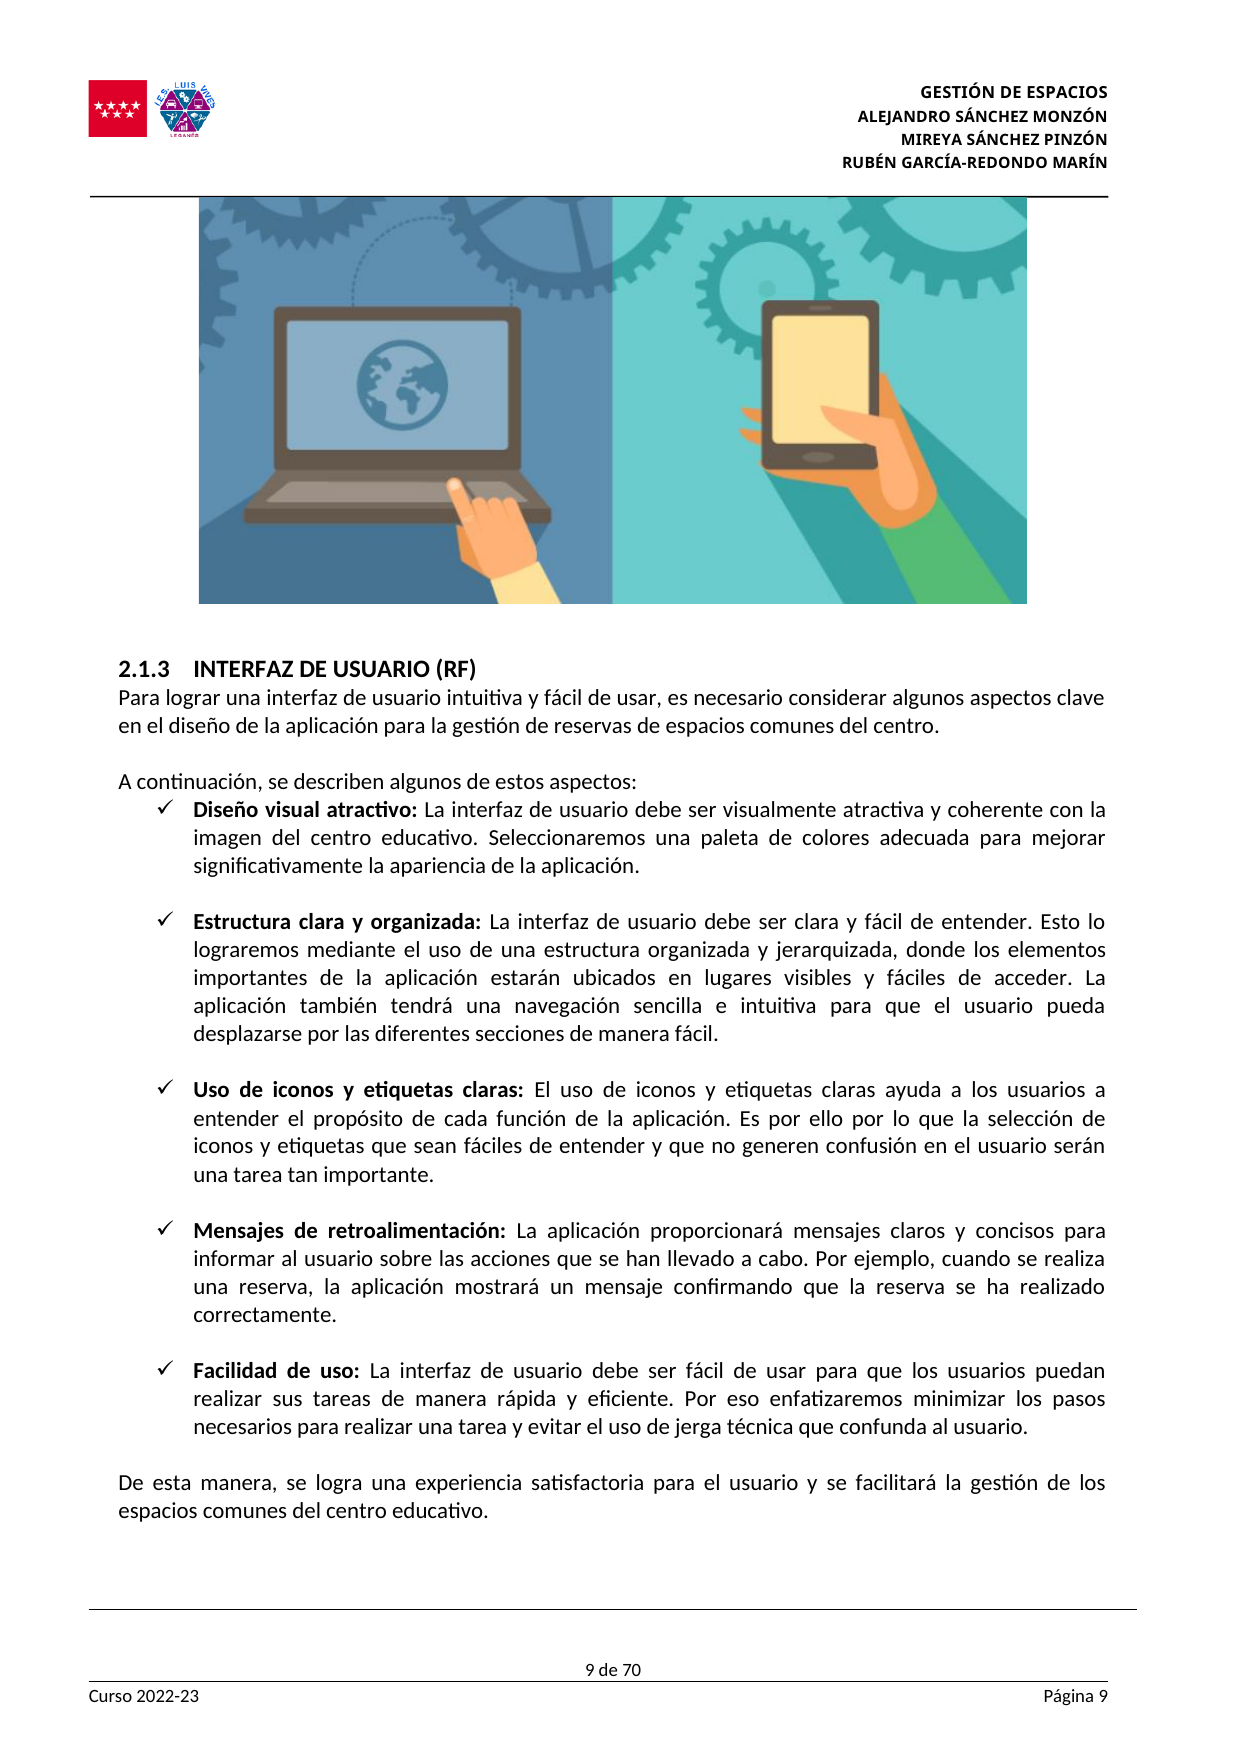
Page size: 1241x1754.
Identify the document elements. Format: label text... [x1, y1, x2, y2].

text Para lograr una interfaz de usuario intuitiva y fácil de usar, es necesario considerar algunos aspectos clave en el diseño de la aplicación para la gestión de reservas de espacios comunes del centro. [118, 683, 1107, 739]
list Diseño visual atractivo: La interfaz de usuario debe ser visualmente atractiva y coherente con la imagen del centro educativo. Seleccionaremos una paleta de colores adecuada para mejorar significativamente la apariencia de la aplicación. [156, 795, 1107, 879]
text A continuación, se describen algunos de estos aspectos: [118, 767, 1107, 795]
picture [198, 197, 1027, 604]
list Uso de iconos y etiquetas claras: El uso de iconos y etiquetas claras ayuda a los usuarios a entender el propósito de cada función de la aplicación. Es por ello por lo que la selección de iconos y etiquetas que sean fáciles de entender y que no generen confusión en el usuario serán una tarea tan importante. [156, 1076, 1107, 1188]
list Facilidad de uso: La interfaz de usuario debe ser fácil de usar para que los usuarios puedan realizar sus tareas de manera rápida y eficiente. Por eso enfatizaremos minimizar los pasos necesarios para realizar una tarea y evitar el uso de jerga técnica que confunda al usuario. [156, 1356, 1107, 1440]
text De esta manera, se logra una experiencia satisfactoria para el usuario y se facilitará la gestión de los espacios comunes del centro educativo. [118, 1468, 1107, 1524]
picture [87, 80, 215, 136]
subtitle INTERFAZ DE USUARIO (RF) [118, 653, 1107, 683]
list Mensajes de retroalimentación: La aplicación proporcionará mensajes claros y concisos para informar al usuario sobre las acciones que se han llevado a cabo. Por ejemplo, cuando se realiza una reserva, la aplicación mostrará un mensaje confirmando que la reserva se ha realizado correctamente. [156, 1216, 1107, 1328]
list Estructura clara y organizada: La interfaz de usuario debe ser clara y fácil de entender. Esto lo lograremos mediante el uso de una estructura organizada y jerarquizada, donde los elementos importantes de la aplicación estarán ubicados en lugares visibles y fáciles de acceder. La aplicación también tendrá una navegación sencilla e intuitiva para que el usuario pueda desplazarse por las diferentes secciones de manera fácil. [156, 907, 1107, 1048]
